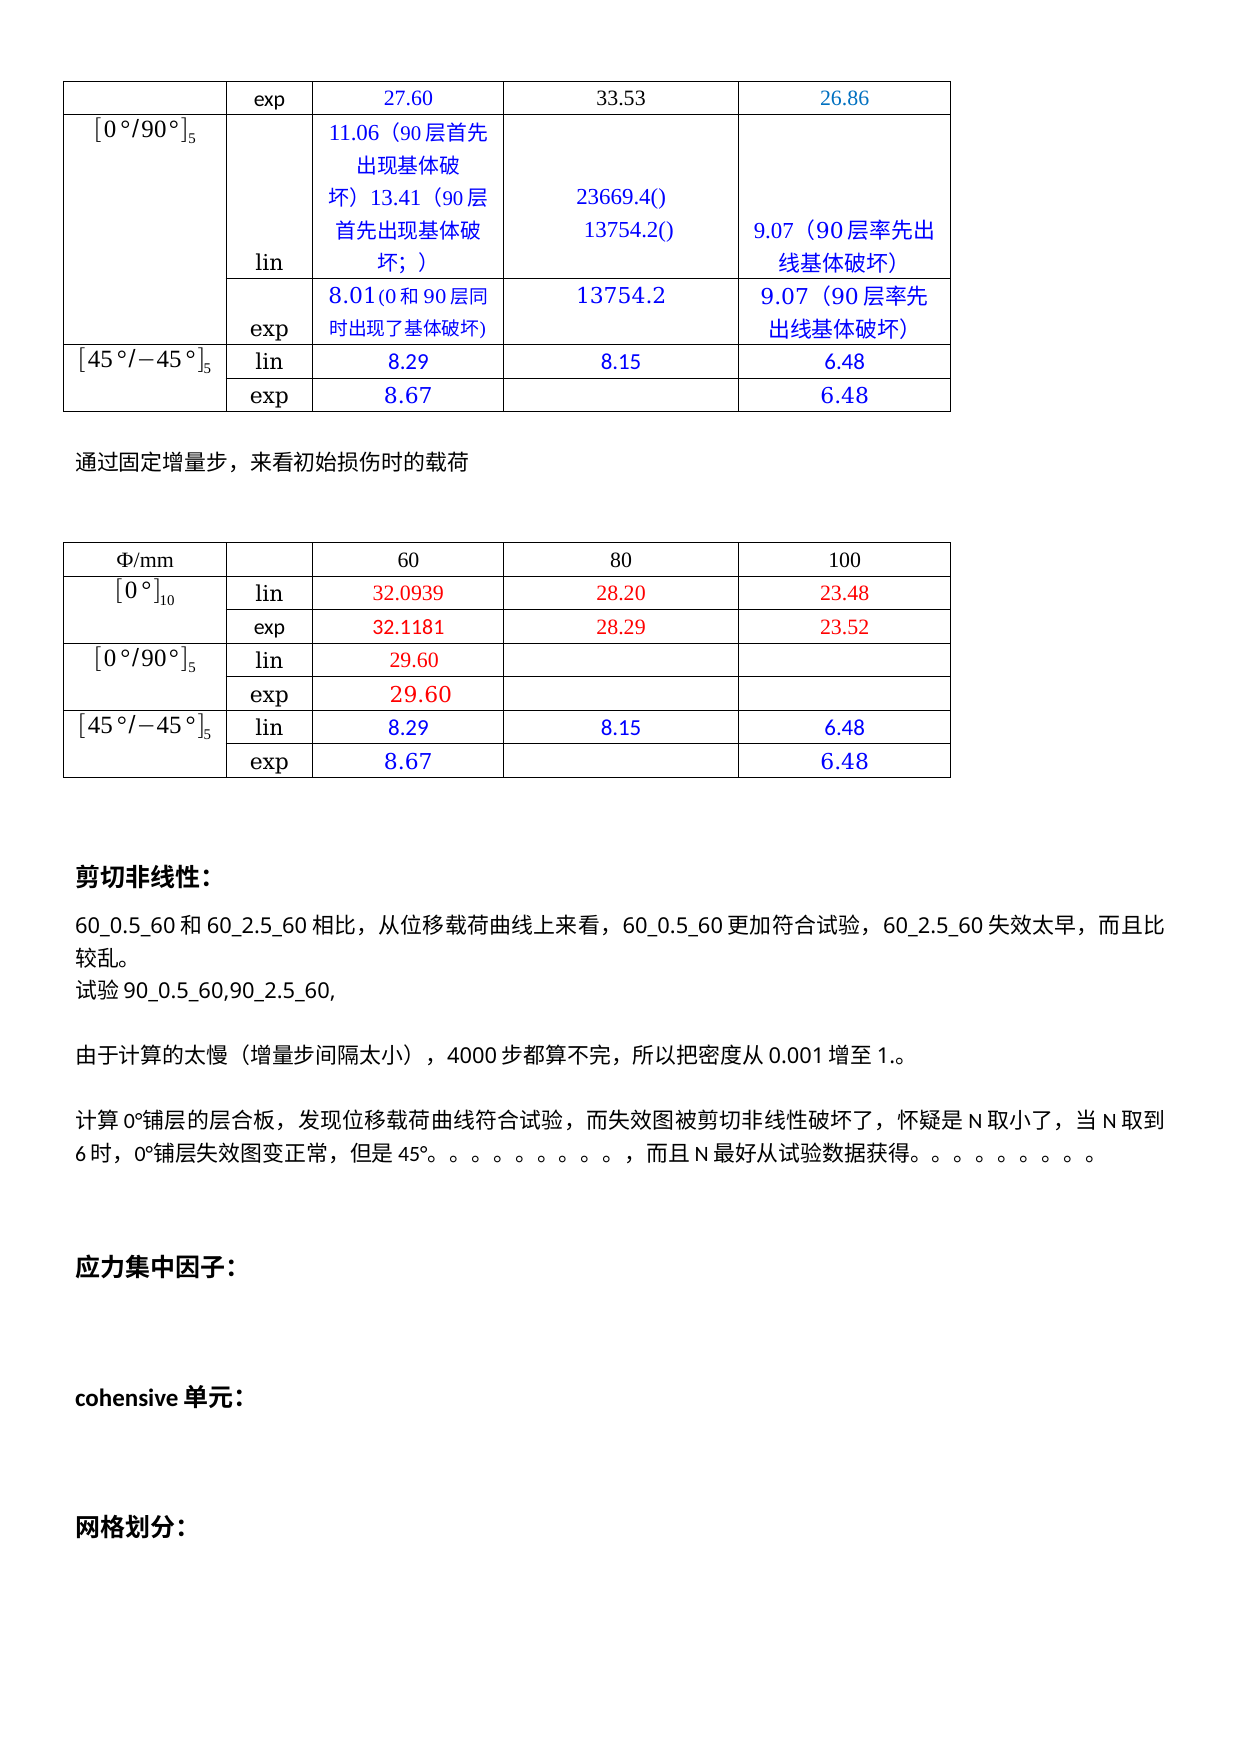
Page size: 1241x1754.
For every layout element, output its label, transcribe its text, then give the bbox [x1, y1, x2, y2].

table_header 100 [739, 543, 950, 576]
table_cell [504, 644, 738, 676]
table_cell 32.0939 [313, 577, 503, 609]
table_cell 6.48 [739, 744, 950, 777]
text 60_0.5_60和60_2.5_60相比，从位移载荷曲线上来看，60_0.5_60更加符合试验，60_2.5_60失效太早，而且比较乱。 [75, 908, 1165, 973]
table_cell 29.60 [313, 677, 503, 710]
text cohensive单元： [75, 1363, 1165, 1428]
table_cell 11.06（90层首先出现基体破坏）13.41（90层首先出现基体破坏；） [313, 115, 503, 278]
table_cell [504, 379, 738, 411]
table_header 60 [313, 543, 503, 576]
table_cell 27.60 [313, 82, 503, 114]
table_cell 8.29 [313, 345, 503, 377]
table_cell 6.48 [739, 345, 950, 377]
table_header Ф/mm [64, 543, 226, 576]
table_cell [504, 677, 738, 710]
table_cell 26.86 [739, 82, 950, 114]
table_cell lin [227, 711, 312, 743]
table_cell [64, 711, 226, 777]
table_header 80 [504, 543, 738, 576]
table_cell exp [227, 610, 312, 643]
table_cell 33.53 [504, 82, 738, 114]
table_cell 28.29 [504, 610, 738, 643]
text 由于计算的太慢（增量步间隔太小），4000步都算不完，所以把密度从0.001增至1.。 [75, 1038, 1165, 1070]
table_cell lin [227, 644, 312, 676]
table_cell 9.07（90层率先出线基体破坏） [739, 279, 950, 344]
table_cell 8.67 [313, 379, 503, 411]
table_cell 8.01(0和90层同时出现了基体破坏) [313, 279, 503, 344]
table_cell lin [227, 577, 312, 609]
table_header [227, 543, 312, 576]
text 剪切非线性： [75, 843, 1165, 908]
table_cell 13754.2 [504, 279, 738, 344]
table_cell 9.07（90层率先出线基体破坏） [739, 115, 950, 278]
text 通过固定增量步，来看初始损伤时的载荷 [75, 444, 1165, 477]
table_cell 23.48 [739, 577, 950, 609]
table_cell 6.48 [739, 711, 950, 743]
table_cell [739, 644, 950, 676]
table_cell exp [227, 677, 312, 710]
text 试验90_0.5_60,90_2.5_60, [75, 973, 1165, 1005]
table_cell 8.67 [313, 744, 503, 777]
table_cell exp [227, 744, 312, 777]
table_cell [64, 644, 226, 710]
text 计算0°铺层的层合板，发现位移载荷曲线符合试验，而失效图被剪切非线性破坏了，怀疑是N取小了，当N取到6时，0°铺层失效图变正常，但是45°。。。。。。。。。，而且N最好从试验数据获得。。。。。。。。。 [75, 1103, 1165, 1168]
table_cell lin [227, 115, 312, 278]
table_cell 23.52 [739, 610, 950, 643]
table_cell 8.15 [504, 711, 738, 743]
table_cell 8.15 [504, 345, 738, 377]
table_cell [504, 744, 738, 777]
text 应力集中因子： [75, 1233, 1165, 1298]
table_cell [64, 82, 226, 114]
table_cell 6.48 [739, 379, 950, 411]
table_cell exp [227, 279, 312, 344]
table_cell 8.29 [313, 711, 503, 743]
table_cell exp [227, 379, 312, 411]
table_cell [64, 345, 226, 411]
table_cell 23669.4() 13754.2() [504, 115, 738, 278]
table_cell 29.60 [313, 644, 503, 676]
table_cell [739, 677, 950, 710]
table_cell lin [227, 345, 312, 377]
table_cell exp [227, 82, 312, 114]
table_cell [64, 115, 226, 344]
text 网格划分： [75, 1493, 1165, 1558]
table_cell 32.1181 [313, 610, 503, 643]
table_cell 28.20 [504, 577, 738, 609]
table_cell [64, 577, 226, 643]
